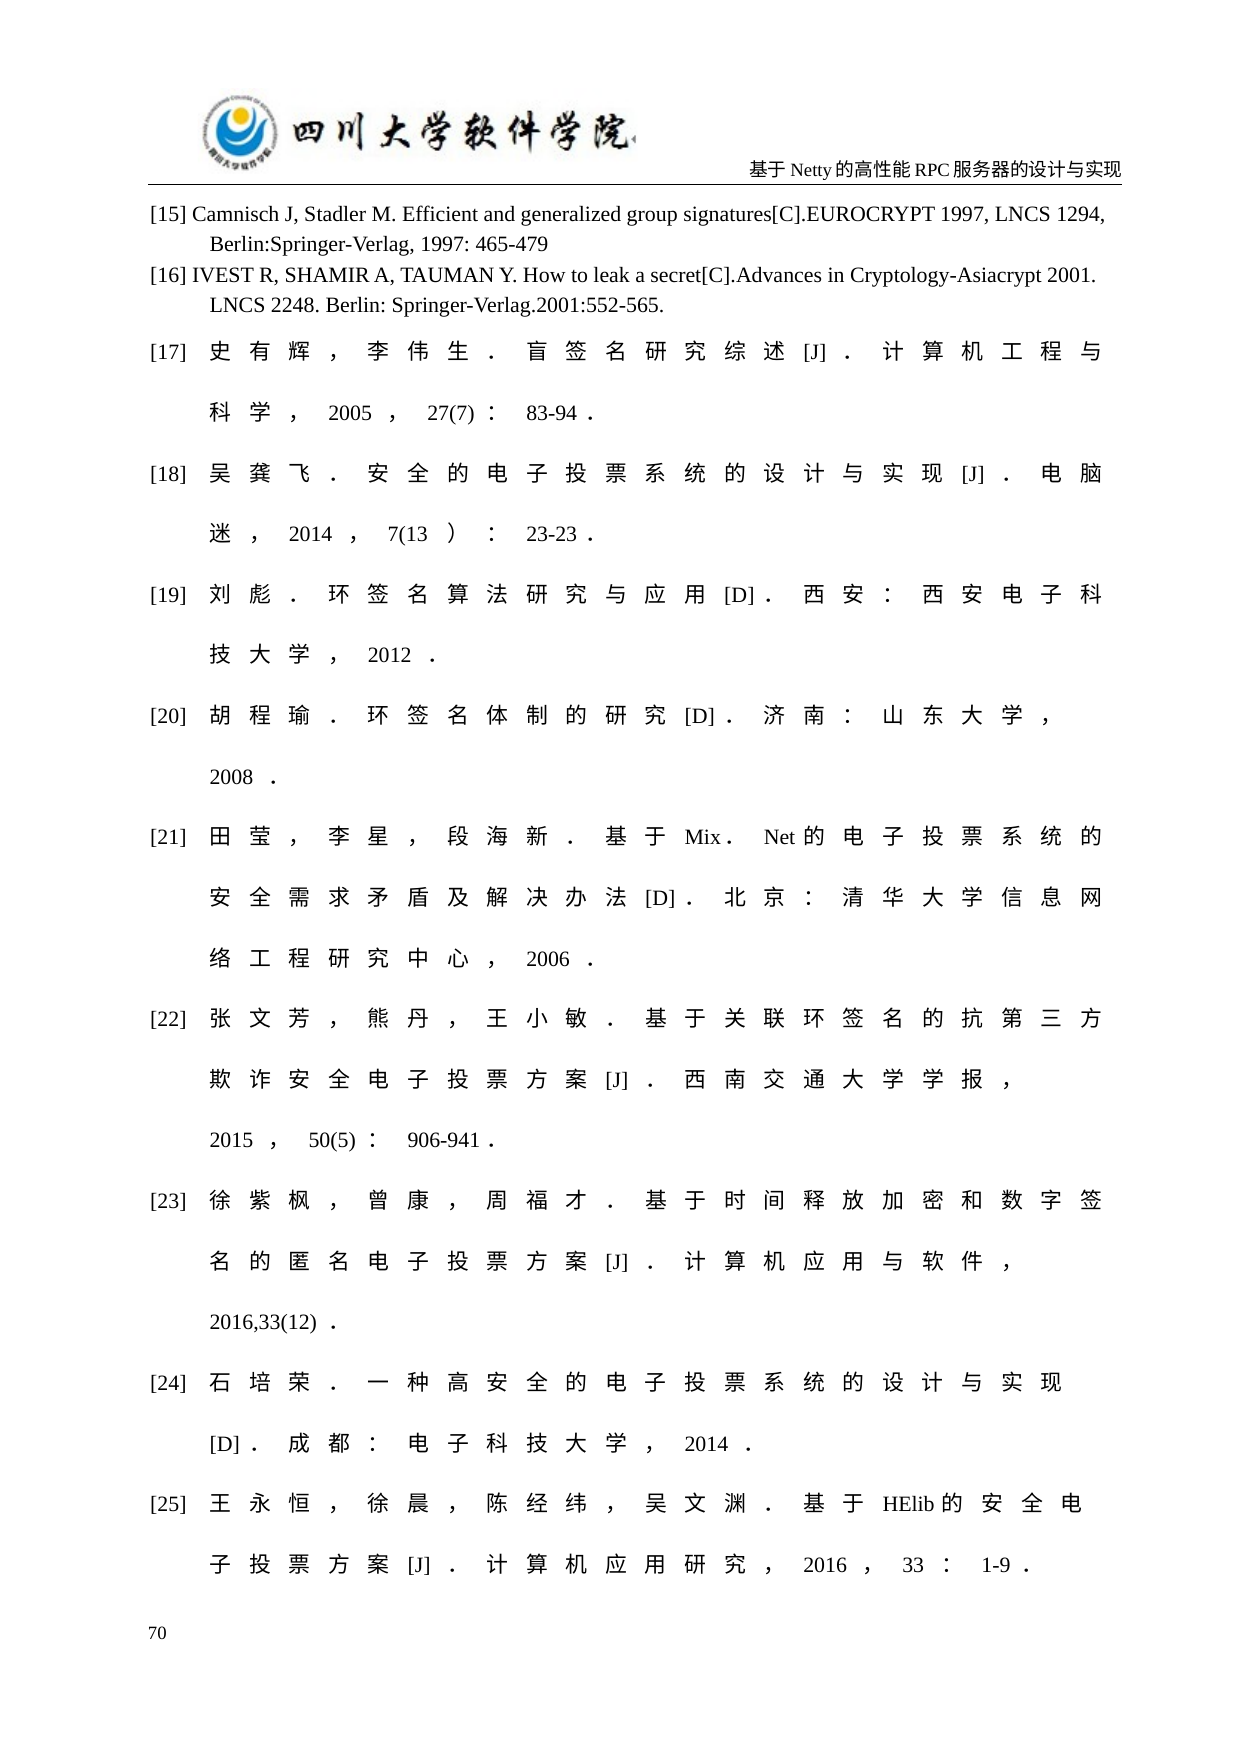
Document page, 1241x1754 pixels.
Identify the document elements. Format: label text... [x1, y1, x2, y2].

text [25] 王永恒，徐晨，陈经纬，吴文渊．基于HElib的安全电子投票方案[J]．计算机应用研究，2016，33：1-9． [150, 1472, 1120, 1593]
text [15] Camnisch J, Stadler M. Efficient and generalized group signatures[C].EUROCRYPT 1997, LNCS 1294, Berlin:Springer-Verlag, 1997: 465-479 [150, 198, 1120, 259]
text [24] 石培荣．一种高安全的电子投票系统的设计与实现[D]．成都：电子科技大学，2014． [150, 1350, 1120, 1472]
text [16] IVEST R, SHAMIR A, TAUMAN Y. How to leak a secret[C].Advances in Cryptology-Asiacrypt 2001. LNCS 2248. Berlin: Springer-Verlag.2001:552-565. [150, 259, 1120, 320]
text [18] 吴龚飞．安全的电子投票系统的设计与实现[J]．电脑迷，2014，7(13）：23-23． [150, 441, 1120, 562]
text [21] 田莹，李星，段海新．基于Mix．Net的电子投票系统的安全需求矛盾及解决办法[D]．北京：清华大学信息网络工程研究中心，2006． [150, 805, 1120, 987]
text [22] 张文芳，熊丹，王小敏．基于关联环签名的抗第三方欺诈安全电子投票方案[J]．西南交通大学学报，2015，50(5)：906-941． [150, 987, 1120, 1168]
text [20] 胡程瑜．环签名体制的研究[D]．济南：山东大学，2008． [150, 683, 1120, 805]
text [19] 刘彪．环签名算法研究与应用[D]．西安：西安电子科技大学，2012． [150, 562, 1120, 683]
picture [197, 88, 639, 177]
text [17] 史有辉，李伟生．盲签名研究综述[J]．计算机工程与科学，2005，27(7)：83-94． [150, 320, 1120, 441]
text [23] 徐紫枫，曾康，周福才．基于时间释放加密和数字签名的匿名电子投票方案[J]．计算机应用与软件，2016,33(12)． [150, 1168, 1120, 1350]
